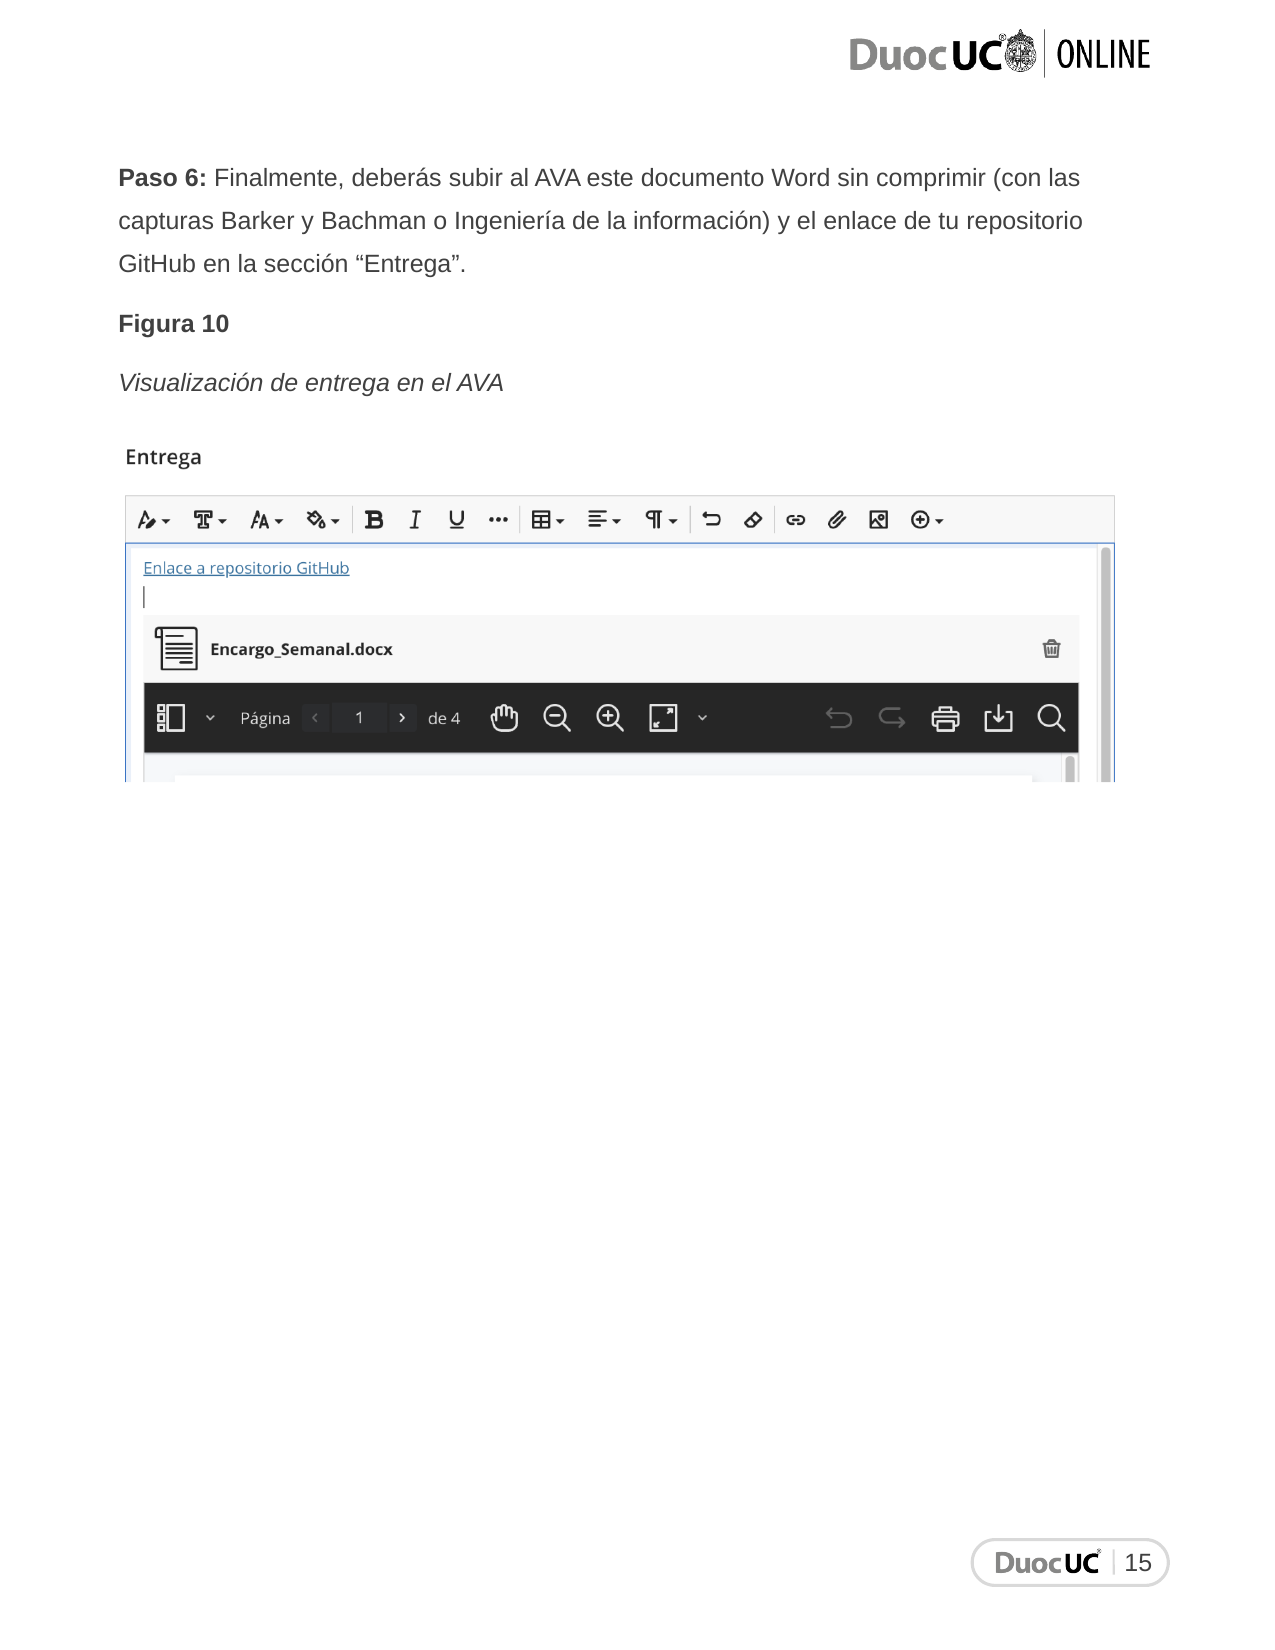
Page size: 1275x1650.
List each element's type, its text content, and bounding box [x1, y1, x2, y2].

text Paso 6: Finalmente, deberás subir al AVA este documento Word sin comprimir (con las capturas Barker y Bachman o Ingeniería de la información) y el enlace de tu repositorio GitHub en la sección “Entrega”. [118, 162, 1152, 277]
picture [830, 3, 1170, 96]
text Visualización de entrega en el AVA [118, 368, 1152, 397]
picture [118, 428, 1135, 789]
picture [982, 1542, 1115, 1583]
text Figura 10 [118, 308, 1152, 337]
